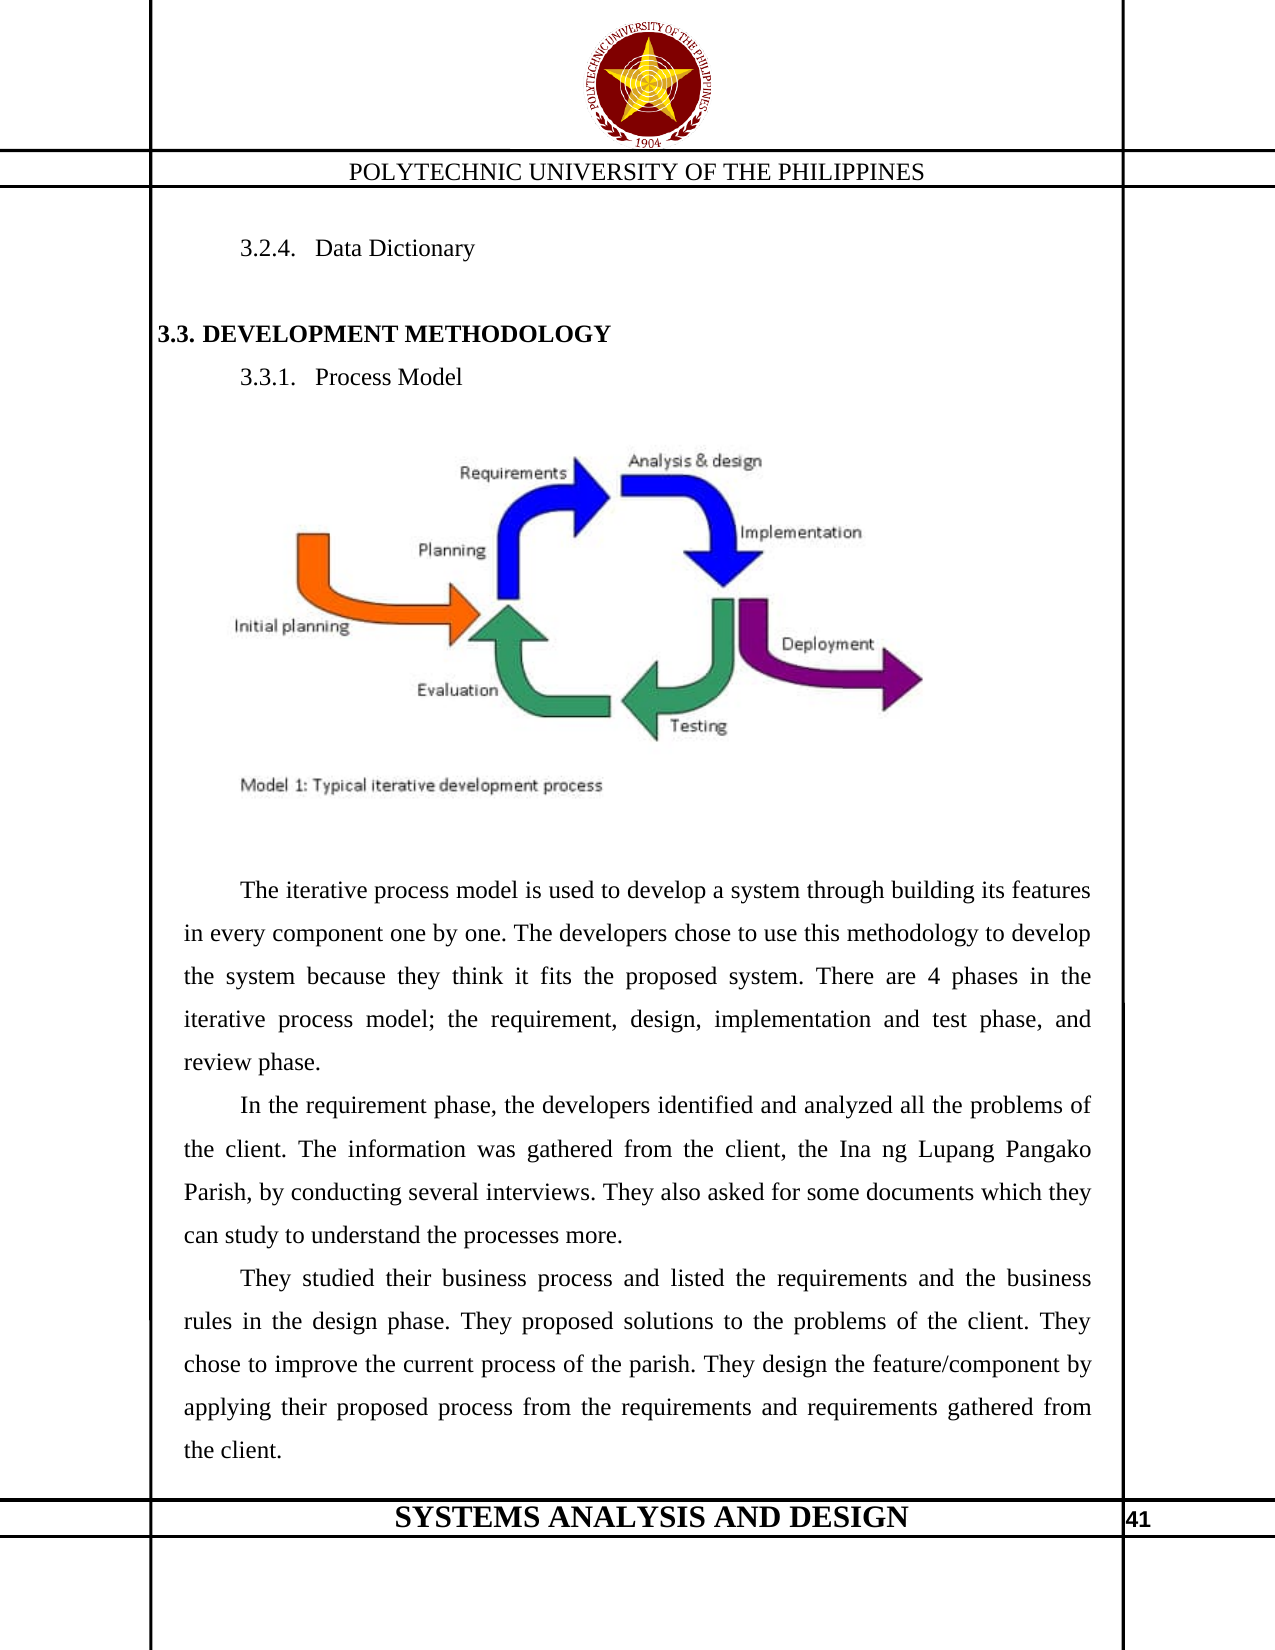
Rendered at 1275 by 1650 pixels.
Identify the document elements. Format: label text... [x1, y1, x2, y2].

list Process Model [240, 362, 1093, 391]
list They studied their business process and listed the requirements and the business rules in the design phase. They proposed solutions to the problems of the client. They chose to improve the current process of the parish. They design the feature/component by applying their proposed process from the requirements and requirements gathered from the client. [184, 1263, 1093, 1464]
list Data Dictionary [240, 233, 1093, 262]
list The iterative process model is used to develop a system through building its features in every component one by one. The developers chose to use this methodology to develop the system because they think it fits the proposed system. There are 4 phases in the iterative process model; the requirement, design, implementation and test phase, and review phase. [184, 875, 1093, 1076]
list In the requirement phase, the developers identified and analyzed all the problems of the client. The information was gathered from the client, the Ina ng Lupang Pangako Parish, by conducting several interviews. They also asked for some documents which they can study to understand the processes more. [184, 1091, 1093, 1249]
picture [216, 411, 1071, 803]
picture [583, 20, 712, 149]
list Development Methodology [157, 319, 1093, 348]
